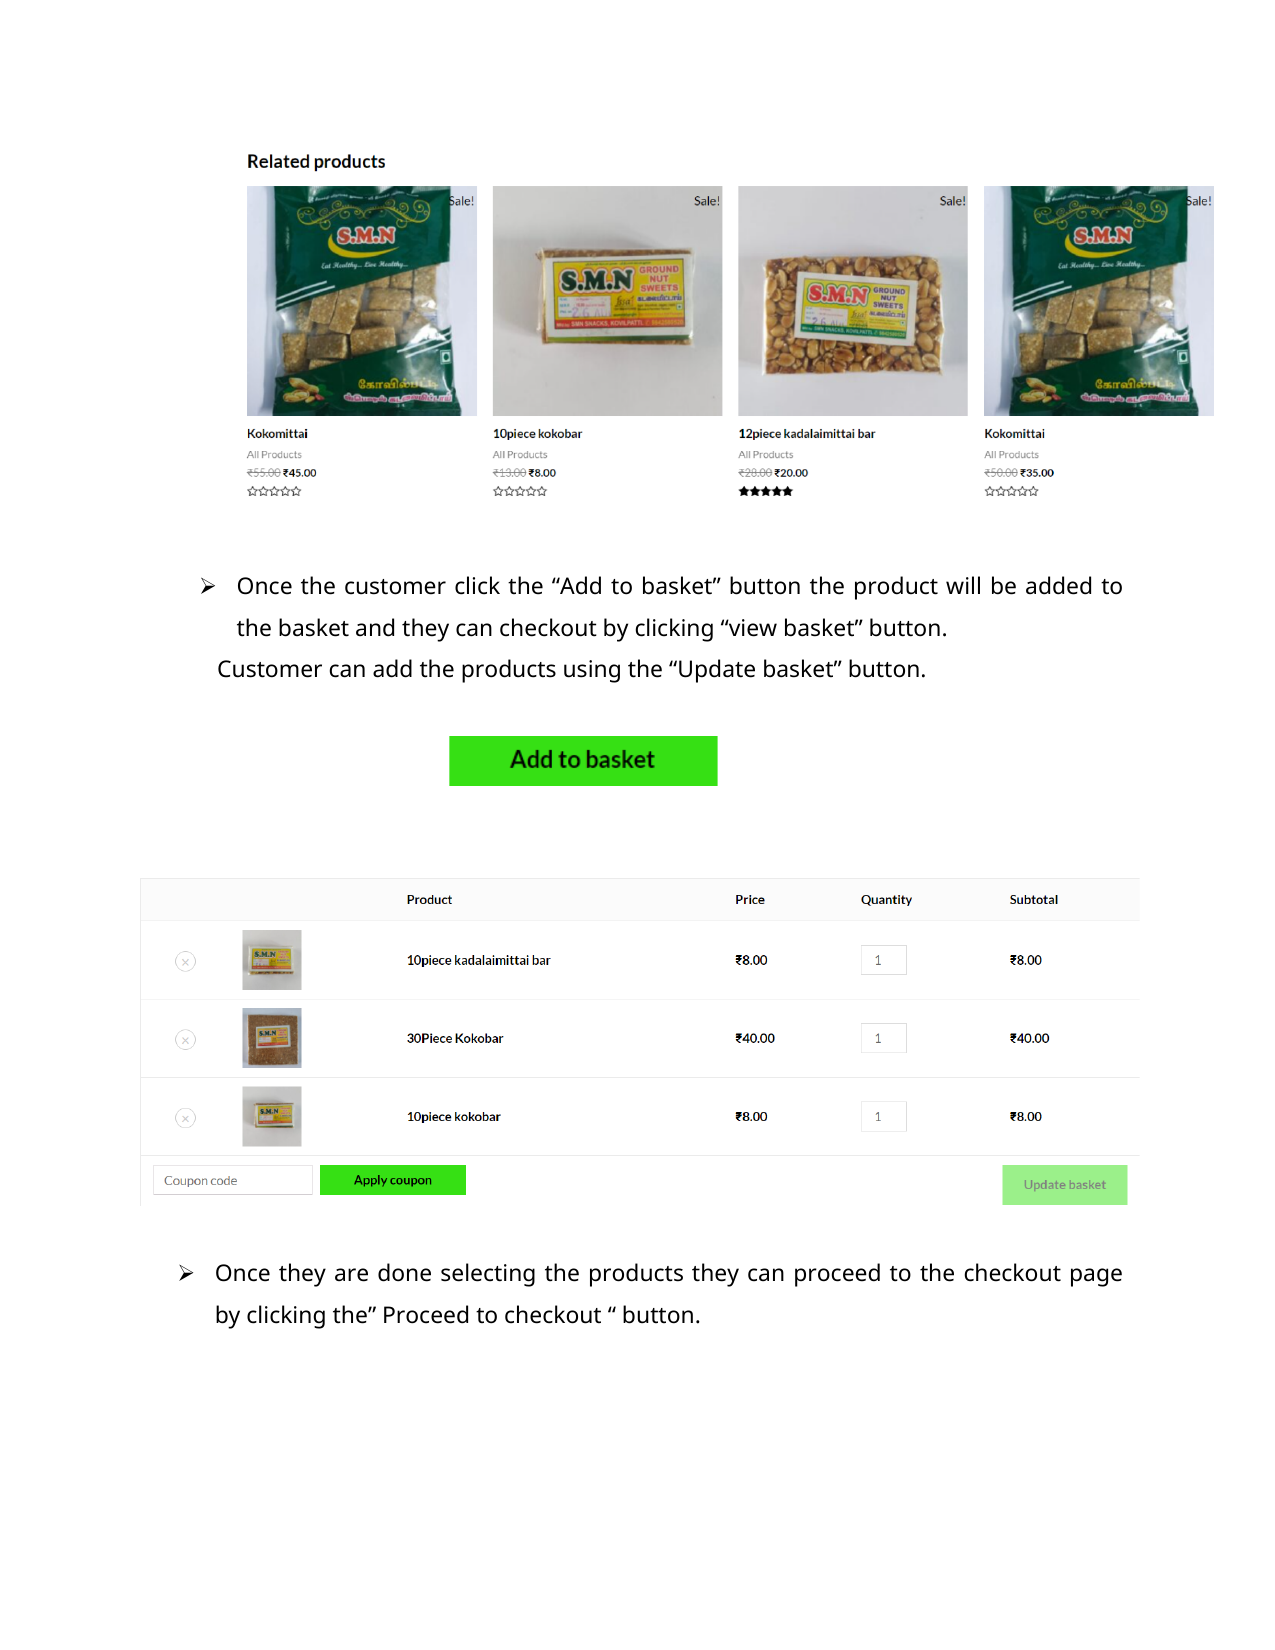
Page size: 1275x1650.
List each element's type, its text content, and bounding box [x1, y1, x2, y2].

list Once the customer click the “Add to basket” button the product will be added to the basket and they can checkout by clicking “view basket” button. [199, 570, 1124, 643]
picture [139, 878, 1140, 1206]
picture [236, 141, 1237, 519]
text Customer can add the products using the “Update basket” button. [139, 653, 1124, 684]
picture [449, 736, 718, 786]
list Once they are done selecting the products they can proceed to the checkout page by clicking the” Proceed to checkout “ button. [177, 1257, 1124, 1330]
